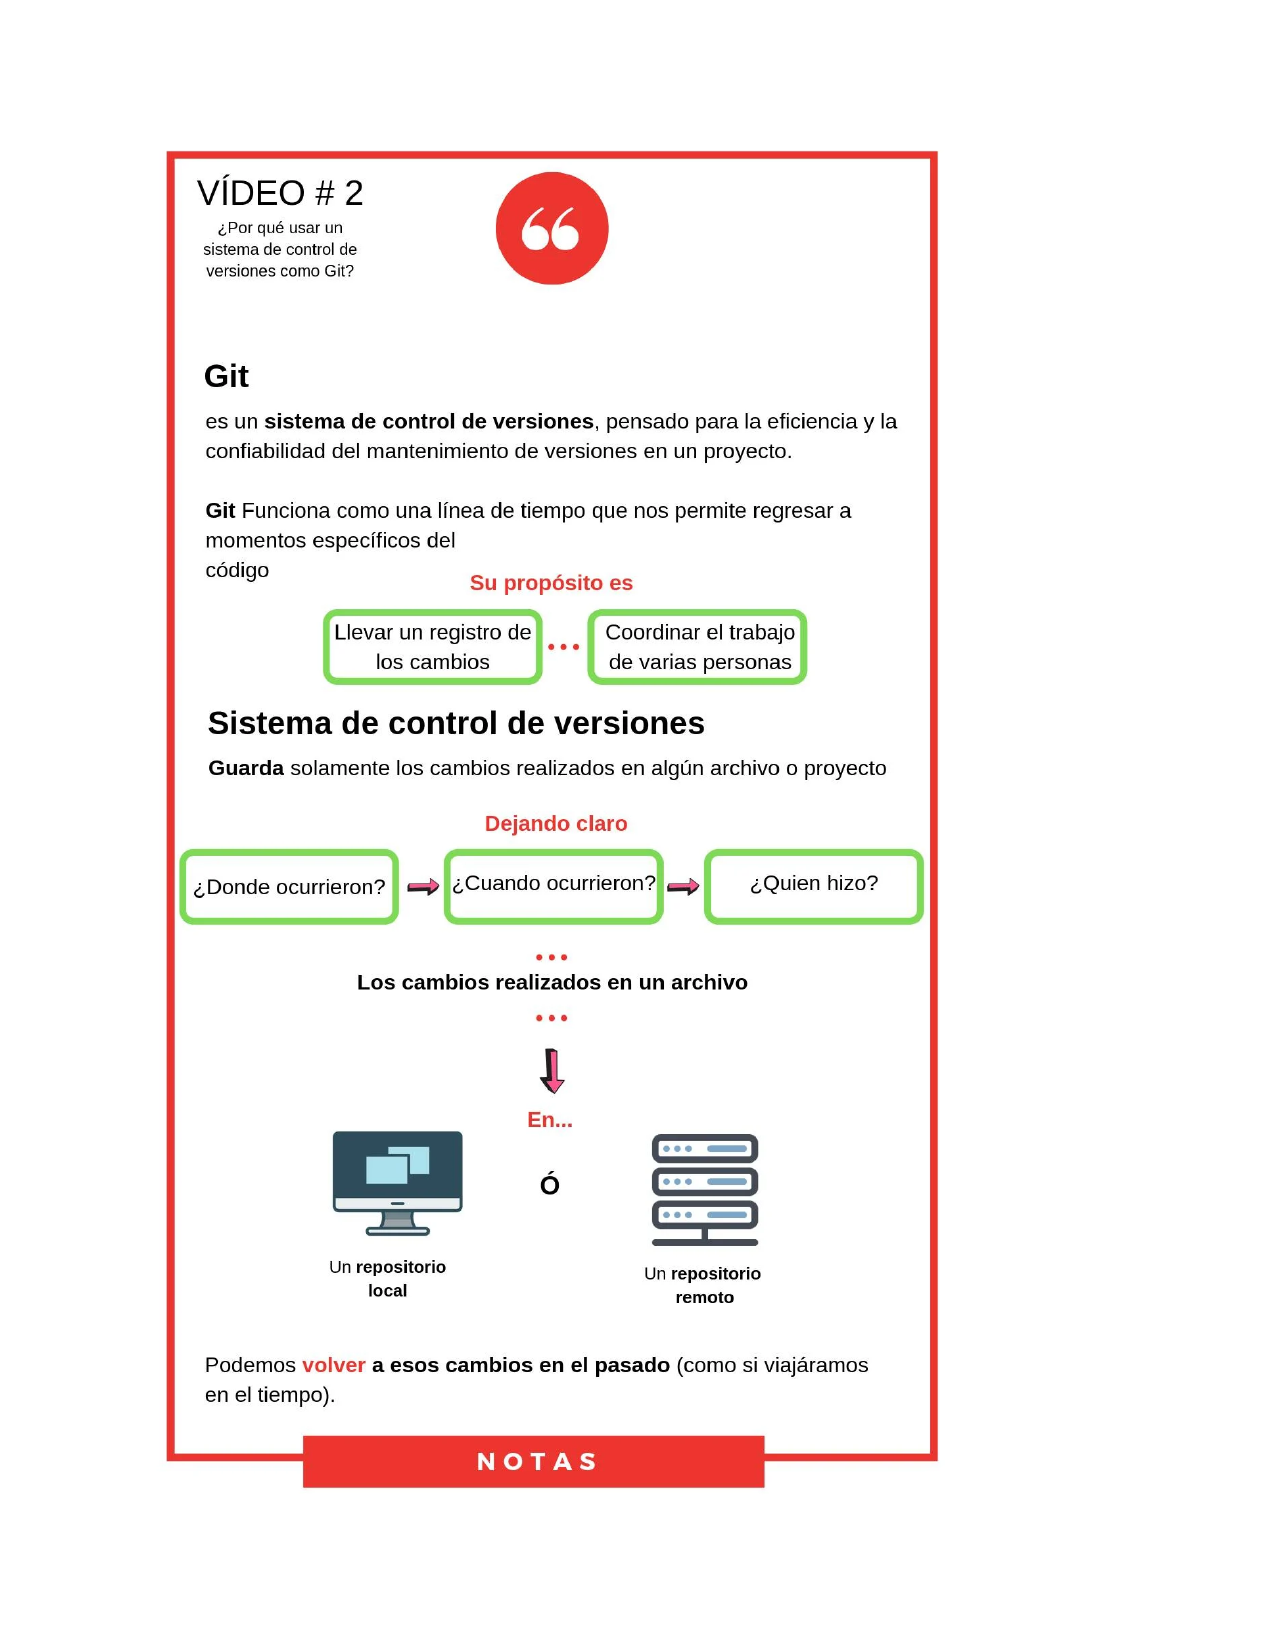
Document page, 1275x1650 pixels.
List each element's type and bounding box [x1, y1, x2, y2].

picture [150, 150, 964, 1499]
